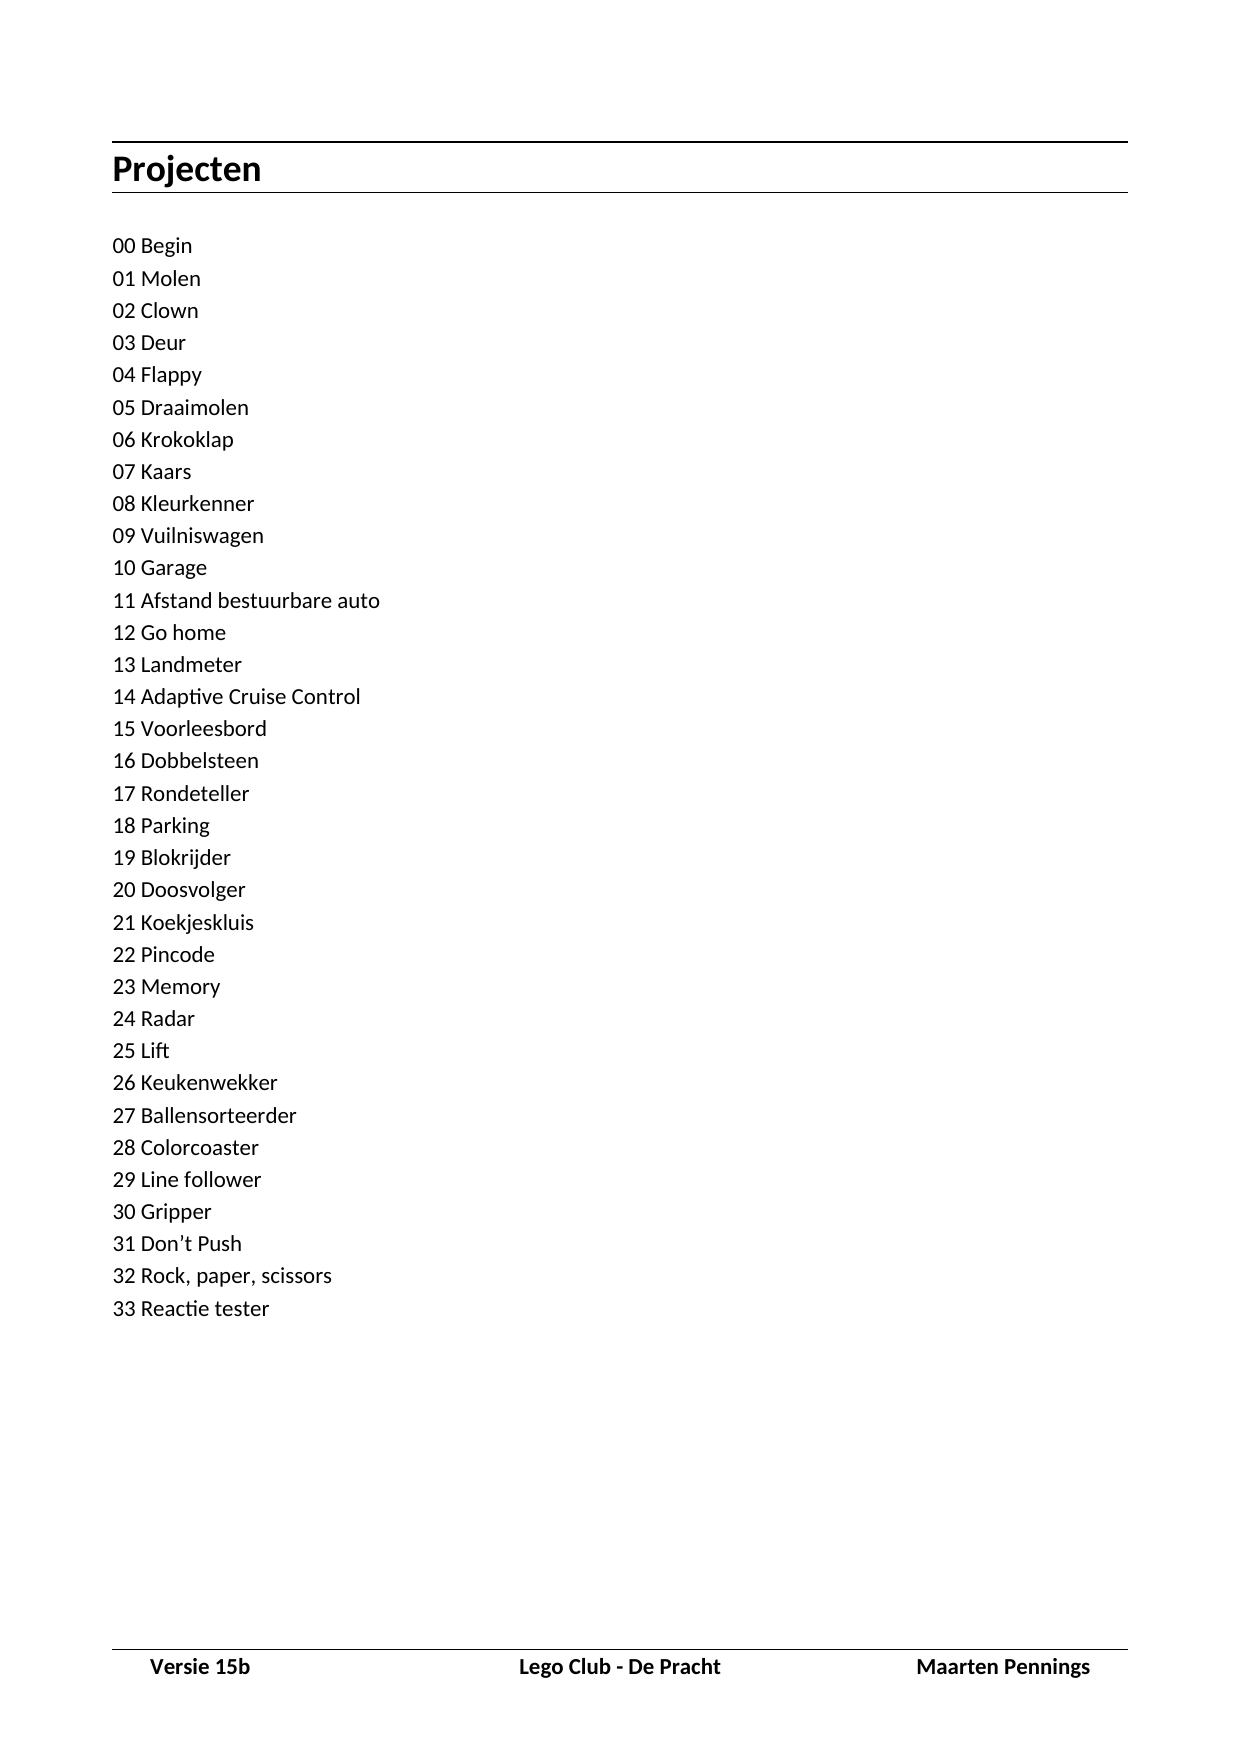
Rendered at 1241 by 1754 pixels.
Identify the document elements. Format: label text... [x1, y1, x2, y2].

text 30 Gripper [112, 1197, 1128, 1225]
text 02 Clown [112, 296, 1128, 324]
text 11 Afstand bestuurbare auto [112, 586, 1128, 614]
text 28 Colorcoaster [112, 1133, 1128, 1161]
text 01 Molen [112, 264, 1128, 292]
text 16 Dobbelsteen [112, 747, 1128, 775]
text 33 Reactie tester [112, 1294, 1128, 1322]
text 18 Parking [112, 811, 1128, 839]
text 21 Koekjeskluis [112, 908, 1128, 936]
text 31 Don’t Push [112, 1229, 1128, 1257]
text 13 Landmeter [112, 650, 1128, 678]
text 25 Lift [112, 1036, 1128, 1064]
text 04 Flappy [112, 360, 1128, 388]
text 03 Deur [112, 328, 1128, 356]
text 17 Rondeteller [112, 779, 1128, 807]
text 19 Blokrijder [112, 843, 1128, 871]
text 07 Kaars [112, 457, 1128, 485]
text 09 Vuilniswagen [112, 521, 1128, 549]
text 15 Voorleesbord [112, 714, 1128, 742]
text 23 Memory [112, 972, 1128, 1000]
text 08 Kleurkenner [112, 489, 1128, 517]
text 26 Keukenwekker [112, 1068, 1128, 1097]
text 00 Begin [112, 232, 1128, 260]
text 24 Radar [112, 1004, 1128, 1032]
text 10 Garage [112, 553, 1128, 582]
text Projecten [112, 143, 1128, 192]
text 29 Line follower [112, 1165, 1128, 1193]
text 12 Go home [112, 618, 1128, 646]
text 14 Adaptive Cruise Control [112, 682, 1128, 710]
text 20 Doosvolger [112, 875, 1128, 903]
text 22 Pincode [112, 940, 1128, 968]
text 06 Krokoklap [112, 425, 1128, 453]
text 32 Rock, paper, scissors [112, 1262, 1128, 1290]
text 27 Ballensorteerder [112, 1101, 1128, 1129]
text 05 Draaimolen [112, 393, 1128, 421]
